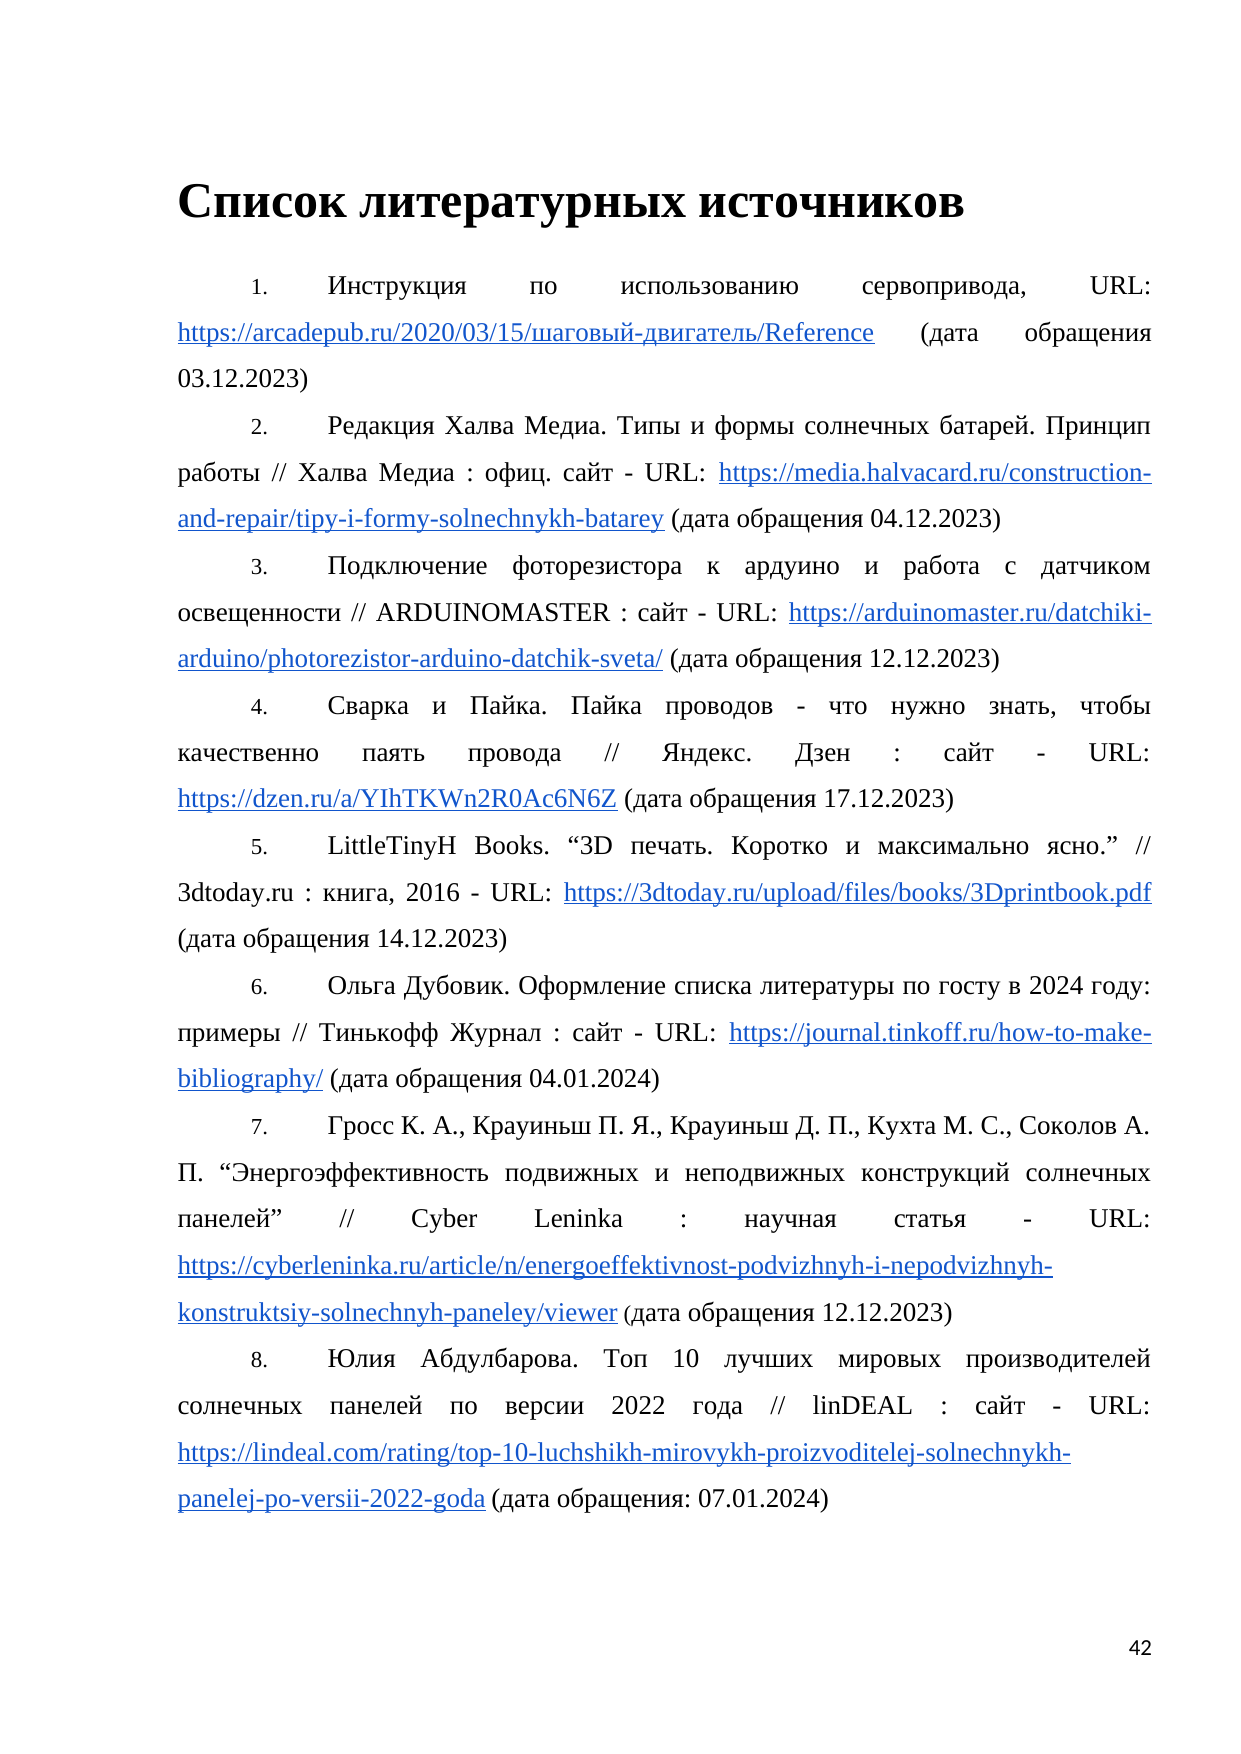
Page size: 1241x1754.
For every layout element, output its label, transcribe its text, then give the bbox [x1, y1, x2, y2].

list Сварка и Пайка. Пайка проводов - что нужно знать, чтобы качественно паять провода // Яндекс. Дзен : сайт - URL: https://dzen.ru/a/YIhTKWn2R0Ac6N6Z (дата обращения 17.12.2023) [177, 689, 1152, 814]
list Инструкция по использованию сервопривода, URL: https://arcadepub.ru/2020/03/15/шаговый-двигатель/Reference (дата обращения 03.12.2023) [177, 269, 1152, 394]
list LittleTinyH Books. “3D печать. Коротко и максимально ясно.” // 3dtoday.ru : книга, 2016 - URL: https://3dtoday.ru/upload/files/books/3Dprintbook.pdf (дата обращения 14.12.2023) [177, 829, 1152, 954]
list Ольга Дубовик. Оформление списка литературы по госту в 2024 году: примеры // Тинькофф Журнал : сайт - URL: https://journal.tinkoff.ru/how-to-make-bibliography/ (дата обращения 04.01.2024) [177, 969, 1152, 1094]
list Редакция Халва Медиа. Типы и формы солнечных батарей. Принцип работы // Халва Медиа : офиц. сайт - URL: https://media.halvacard.ru/construction-and-repair/tipy-i-formy-solnechnykh-batarey (дата обращения 04.12.2023) [177, 409, 1152, 534]
list Юлия Абдулбарова. Топ 10 лучших мировых производителей солнечных панелей по версии 2022 года // linDEAL : сайт - URL: https://lindeal.com/rating/top-10-luchshikh-mirovykh-proizvoditelej-solnechnykh-panelej-po-versii-2022-goda (дата обращения: 07.01.2024) [177, 1343, 1152, 1514]
list Подключение фоторезистора к ардуино и работа с датчиком освещенности // ARDUINOMASTER : сайт - URL: https://arduinomaster.ru/datchiki-arduino/photorezistor-arduino-datchik-sveta/ (дата обращения 12.12.2023) [177, 549, 1152, 674]
list Гросс К. А., Крауиньш П. Я., Крауиньш Д. П., Кухта М. С., Соколов А. П. “Энергоэффективность подвижных и неподвижных конструкций солнечных панелей” // Cyber Leninka : научная статья - URL: https://cyberleninka.ru/article/n/energoeffektivnost-podvizhnyh-i-nepodvizhnyh-konstruktsiy-solnechnyh-paneley/viewer (дата обращения 12.12.2023) [177, 1109, 1152, 1327]
subtitle Список литературных источников [177, 171, 1152, 228]
